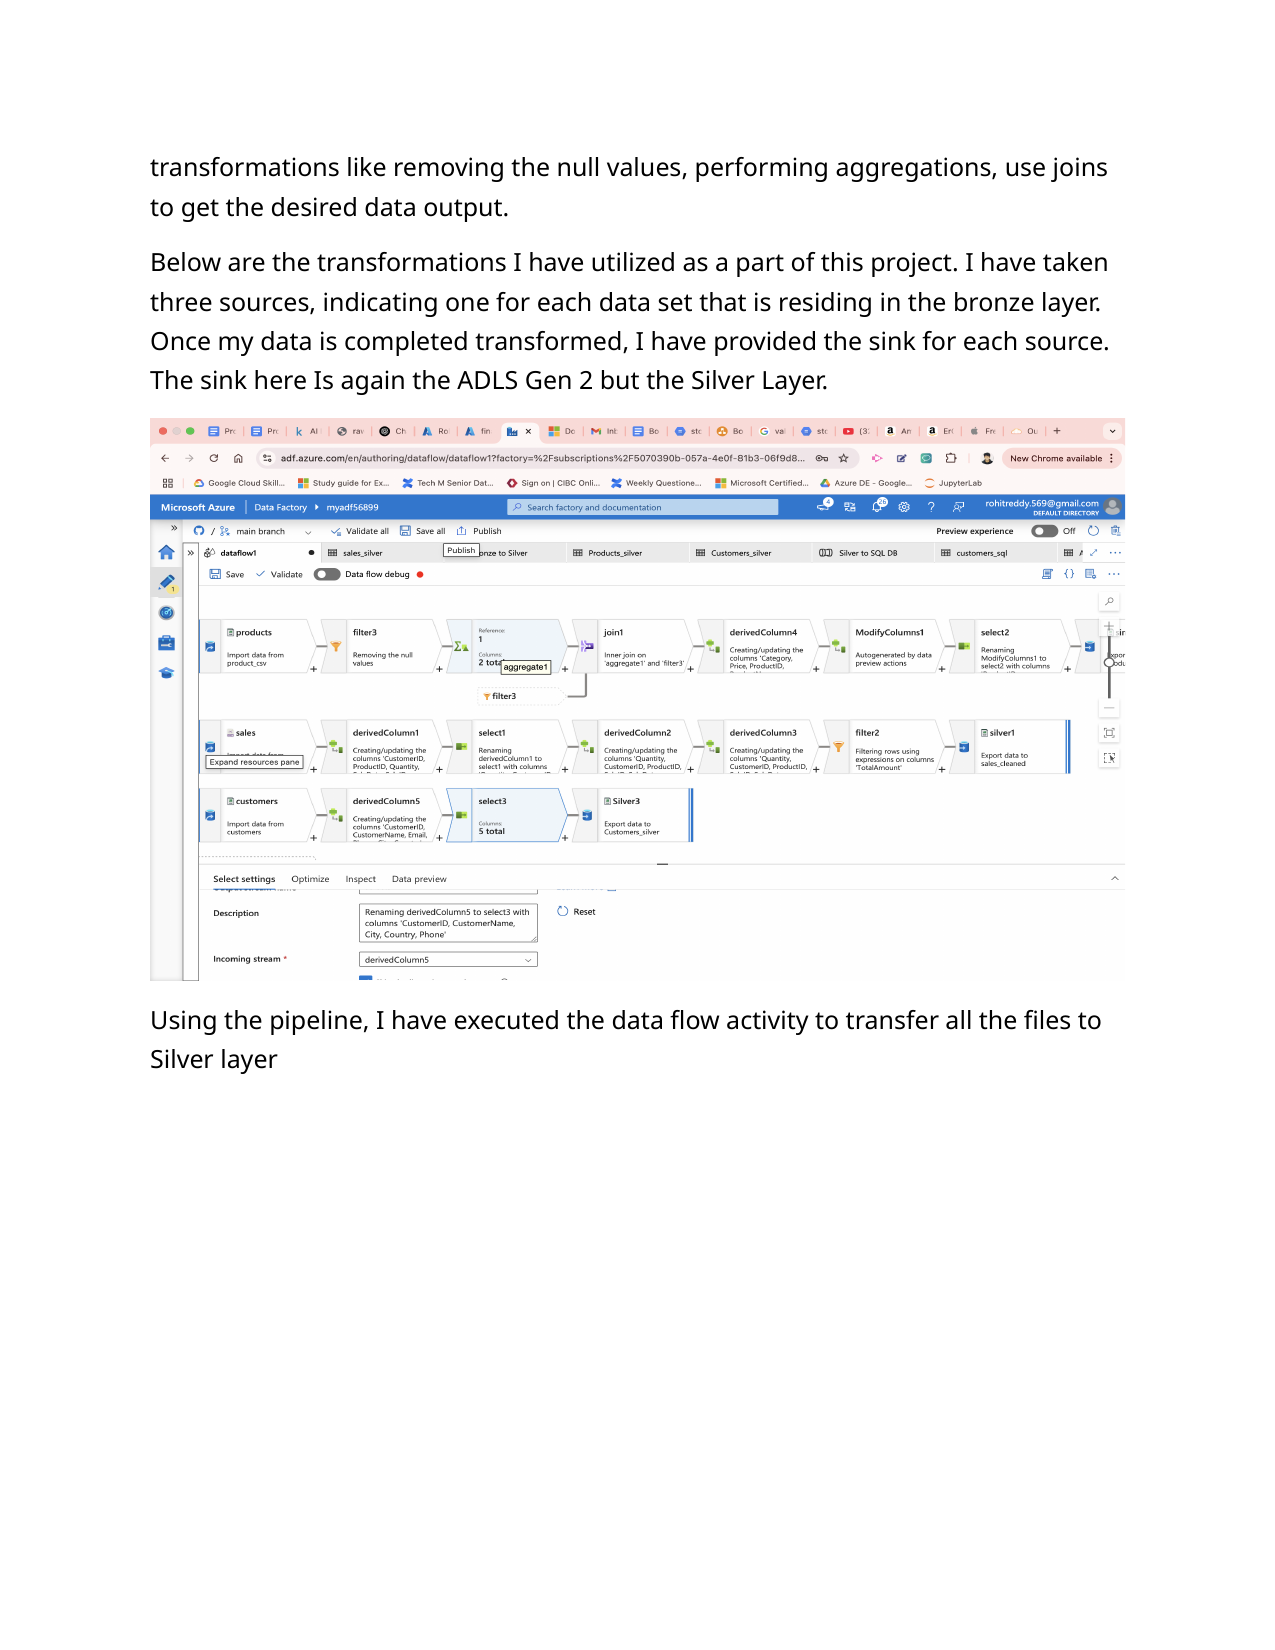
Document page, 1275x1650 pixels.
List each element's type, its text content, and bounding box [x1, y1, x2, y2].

text Below are the transformations I have utilized as a part of this project. I have taken three sources, indicating one for each data set that is residing in the bronze layer. Once my data is completed transformed, I have provided the sink for each source. The sink here Is again the ADLS Gen 2 but the Silver Layer. [150, 245, 1125, 397]
picture [150, 418, 1125, 981]
text Using the pipeline, I have executed the data flow activity to transfer all the files to Silver layer [150, 1003, 1125, 1076]
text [150, 150, 1125, 223]
